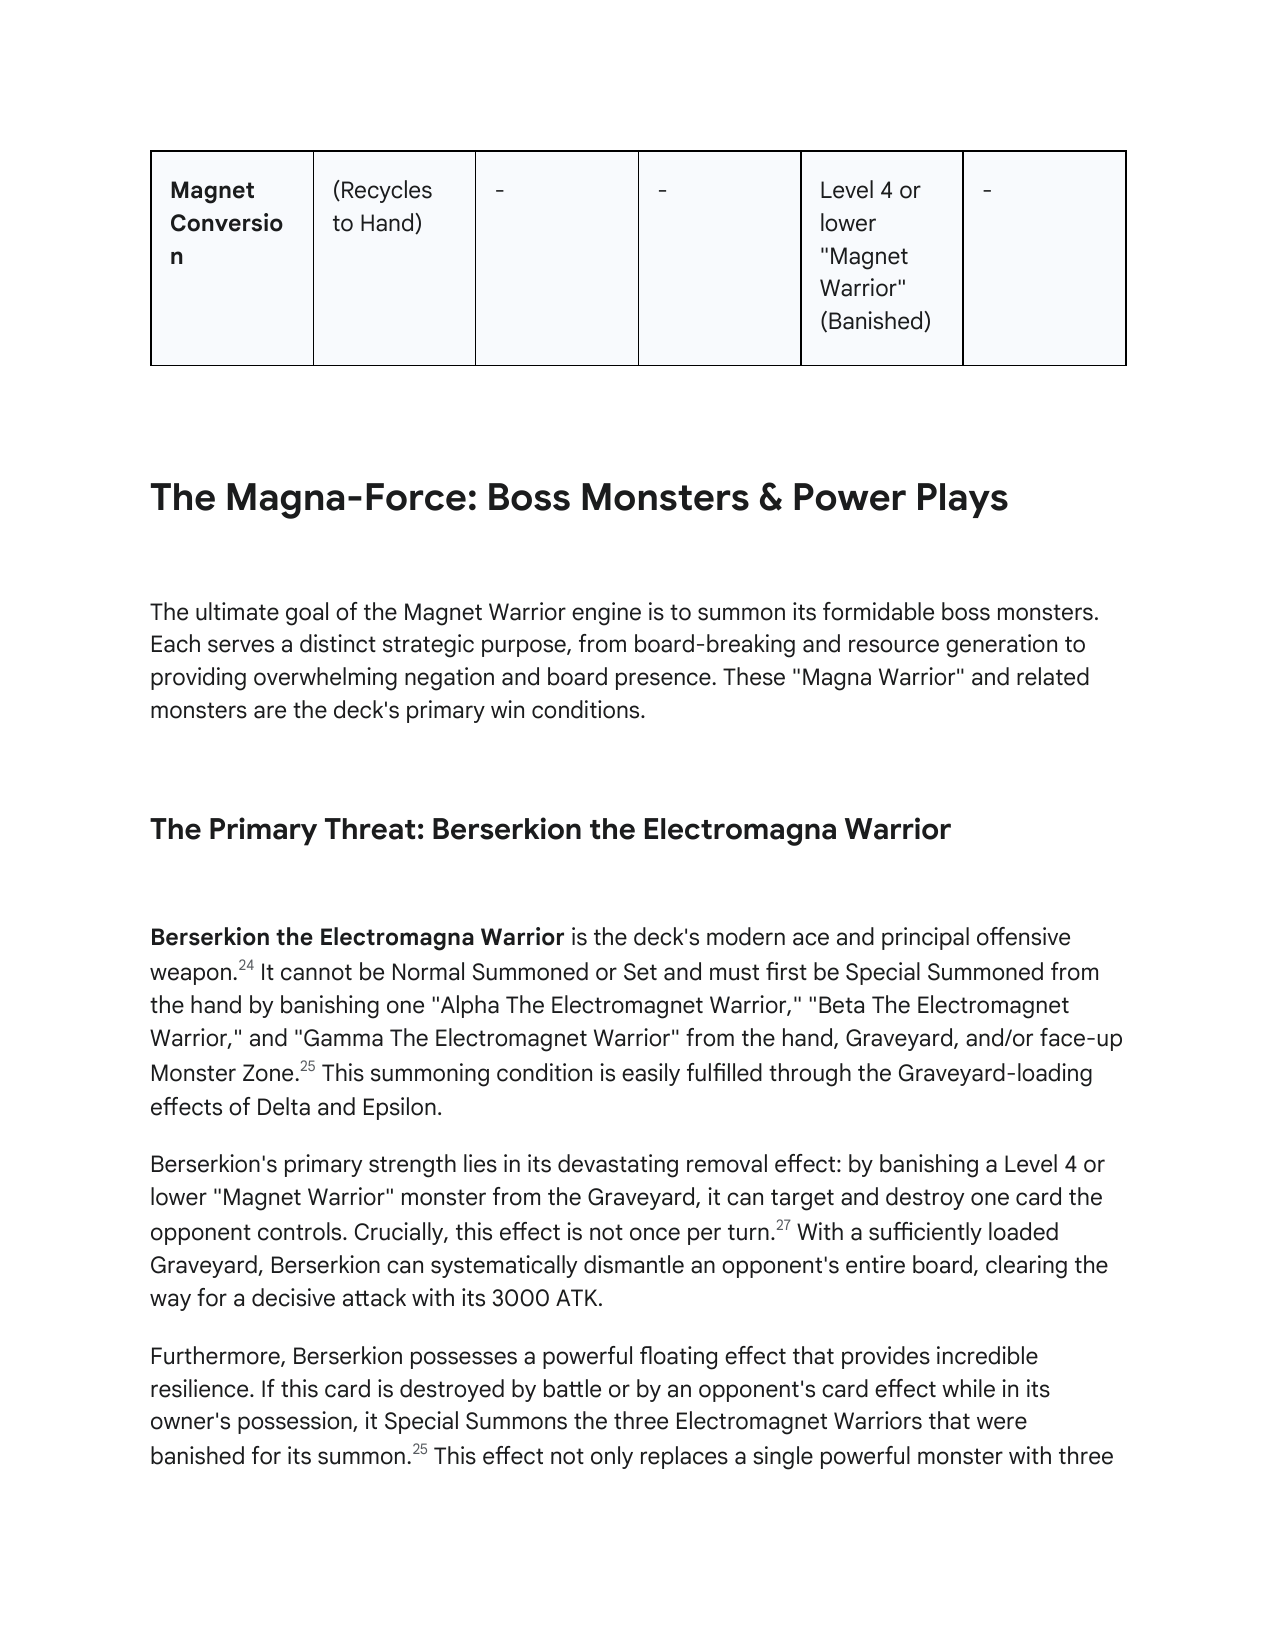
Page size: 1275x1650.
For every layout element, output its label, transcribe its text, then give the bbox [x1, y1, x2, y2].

table_cell - [476, 152, 638, 365]
text Berserkion's primary strength lies in its devastating removal effect: by banishing a Level 4 or lower "Magnet Warrior" monster from the Graveyard, it can target and destroy one card the opponent controls. Crucially, this effect is not once per turn.27 With a sufficiently loaded Graveyard, Berserkion can systematically dismantle an opponent's entire board, clearing the way for a decisive attack with its 3000 ATK. [150, 1151, 1125, 1313]
table_cell - [639, 152, 800, 365]
text The ultimate goal of the Magnet Warrior engine is to summon its formidable boss monsters. Each serves a distinct strategic purpose, from board-breaking and resource generation to providing overwhelming negation and board presence. These "Magna Warrior" and related monsters are the deck's primary win conditions. [150, 598, 1125, 725]
table_cell - [964, 152, 1125, 365]
subtitle The Primary Threat: Berserkion the Electromagna Warrior [150, 811, 1125, 848]
table_cell Level 4 or lower "Magnet Warrior" (Banished) [802, 152, 962, 365]
text Berserkion the Electromagna Warrior is the deck's modern ace and principal offensive weapon.24 It cannot be Normal Summoned or Set and must first be Special Summoned from the hand by banishing one "Alpha The Electromagnet Warrior," "Beta The Electromagnet Warrior," and "Gamma The Electromagnet Warrior" from the hand, Graveyard, and/or face-up Monster Zone.25 This summoning condition is easily fulfilled through the Graveyard-loading effects of Delta and Epsilon. [150, 923, 1125, 1122]
subtitle The Magna-Force: Boss Monsters & Power Plays [150, 474, 1125, 521]
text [150, 1342, 1125, 1472]
table_cell (Recycles to Hand) [314, 152, 475, 365]
table_cell Magnet Conversion [152, 152, 313, 365]
